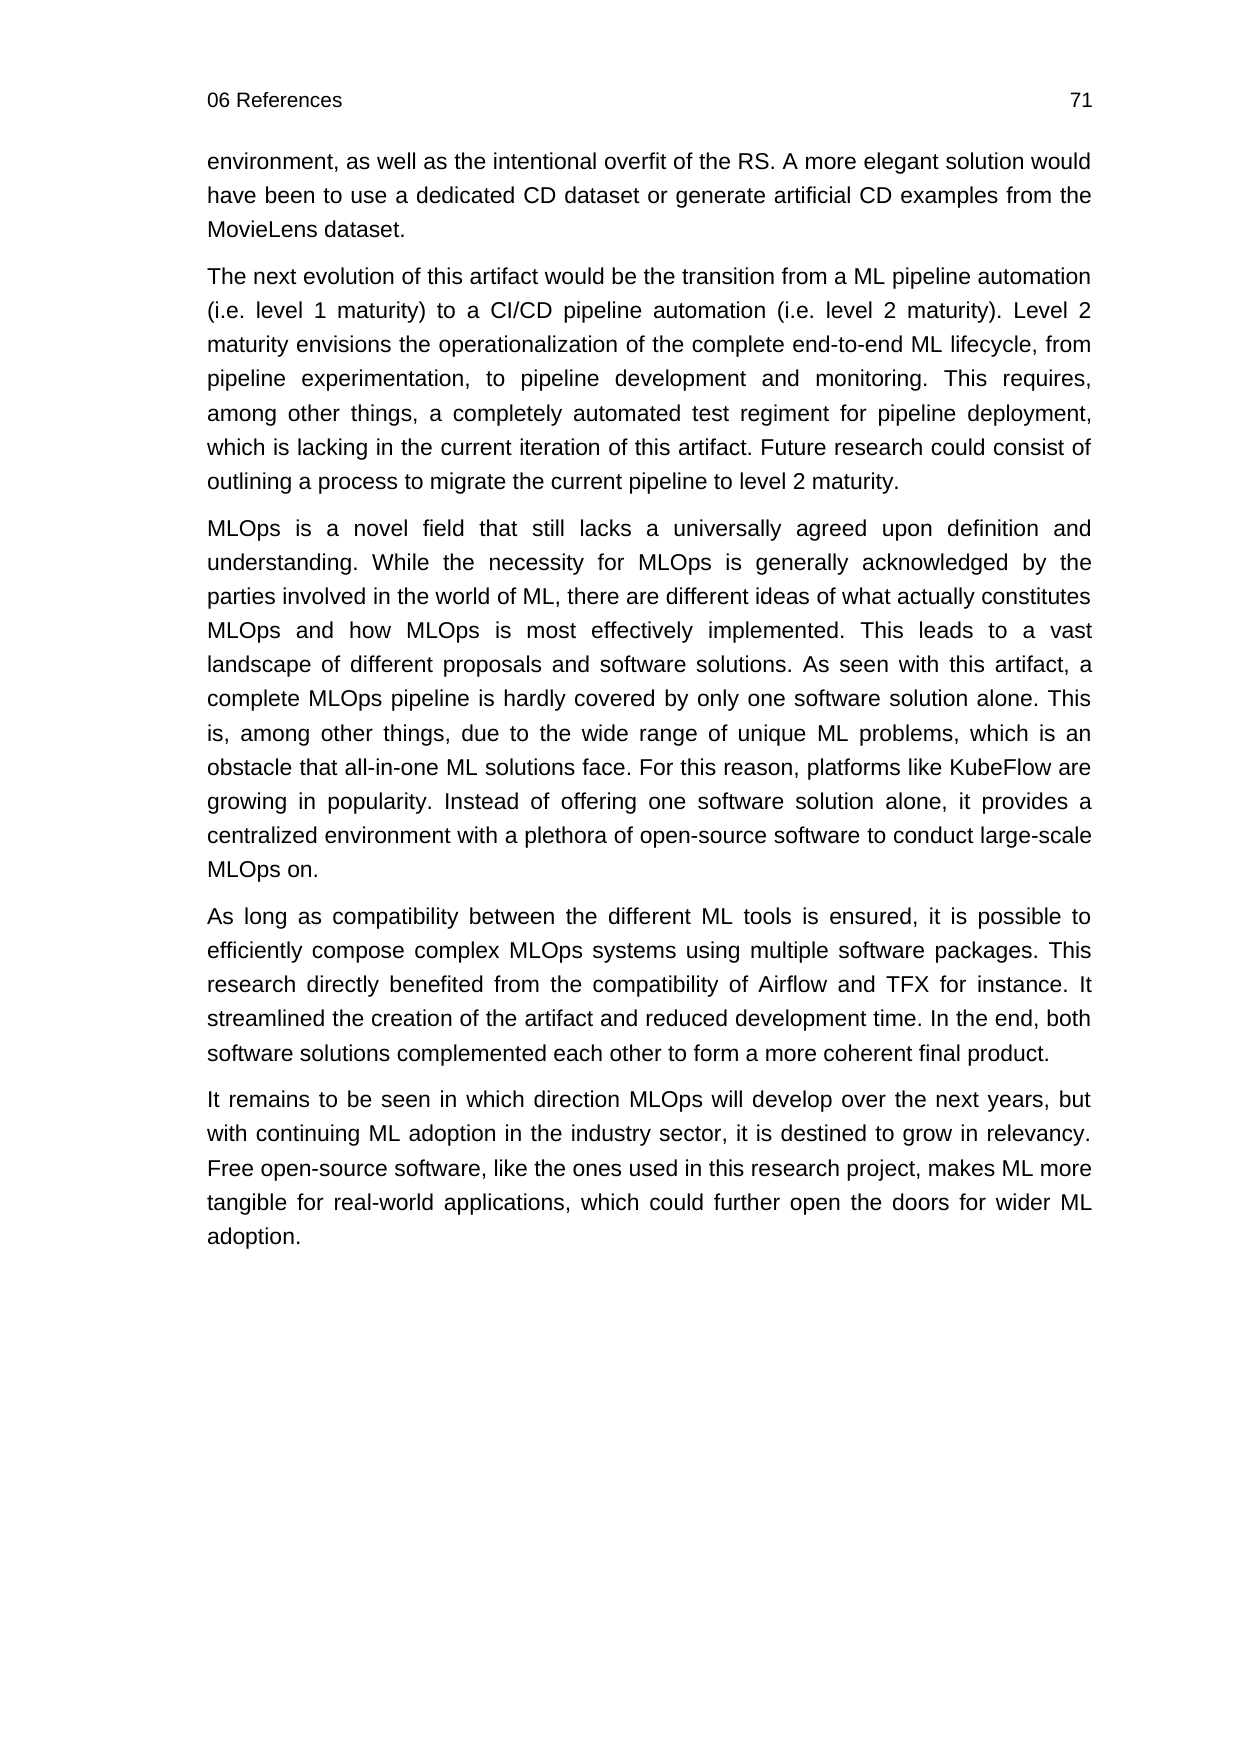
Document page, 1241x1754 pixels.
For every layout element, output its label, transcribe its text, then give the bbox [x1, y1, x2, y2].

text As long as compatibility between the different ML tools is ensured, it is possible to efficiently compose complex MLOps systems using multiple software packages. This research directly benefited from the compatibility of Airflow and TFX for instance. It streamlined the creation of the artifact and reduced development time. In the end, both software solutions complemented each other to form a more coherent final product. [207, 903, 1092, 1066]
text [207, 148, 1092, 243]
text The next evolution of this artifact would be the transition from a ML pipeline automation (i.e. level 1 maturity) to a CI/CD pipeline automation (i.e. level 2 maturity). Level 2 maturity envisions the operationalization of the complete end-to-end ML lifecycle, from pipeline experimentation, to pipeline development and monitoring. This requires, among other things, a completely automated test regiment for pipeline deployment, which is lacking in the current iteration of this artifact. Future research could consist of outlining a process to migrate the current pipeline to level 2 maturity. [207, 263, 1092, 494]
text It remains to be seen in which direction MLOps will develop over the next years, but with continuing ML adoption in the industry sector, it is destined to grow in relevancy. Free open-source software, like the ones used in this research project, makes ML more tangible for real-world applications, which could further open the doors for wider ML adoption. [207, 1086, 1092, 1249]
text MLOps is a novel field that still lacks a universally agreed upon definition and understanding. While the necessity for MLOps is generally acknowledged by the parties involved in the world of ML, there are different ideas of what actually constitutes MLOps and how MLOps is most effectively implemented. This leads to a vast landscape of different proposals and software solutions. As seen with this artifact, a complete MLOps pipeline is hardly covered by only one software solution alone. This is, among other things, due to the wide range of unique ML problems, which is an obstacle that all-in-one ML solutions face. For this reason, platforms like KubeFlow are growing in popularity. Instead of offering one software solution alone, it provides a centralized environment with a plethora of open-source software to conduct large-scale MLOps on. [207, 514, 1092, 883]
